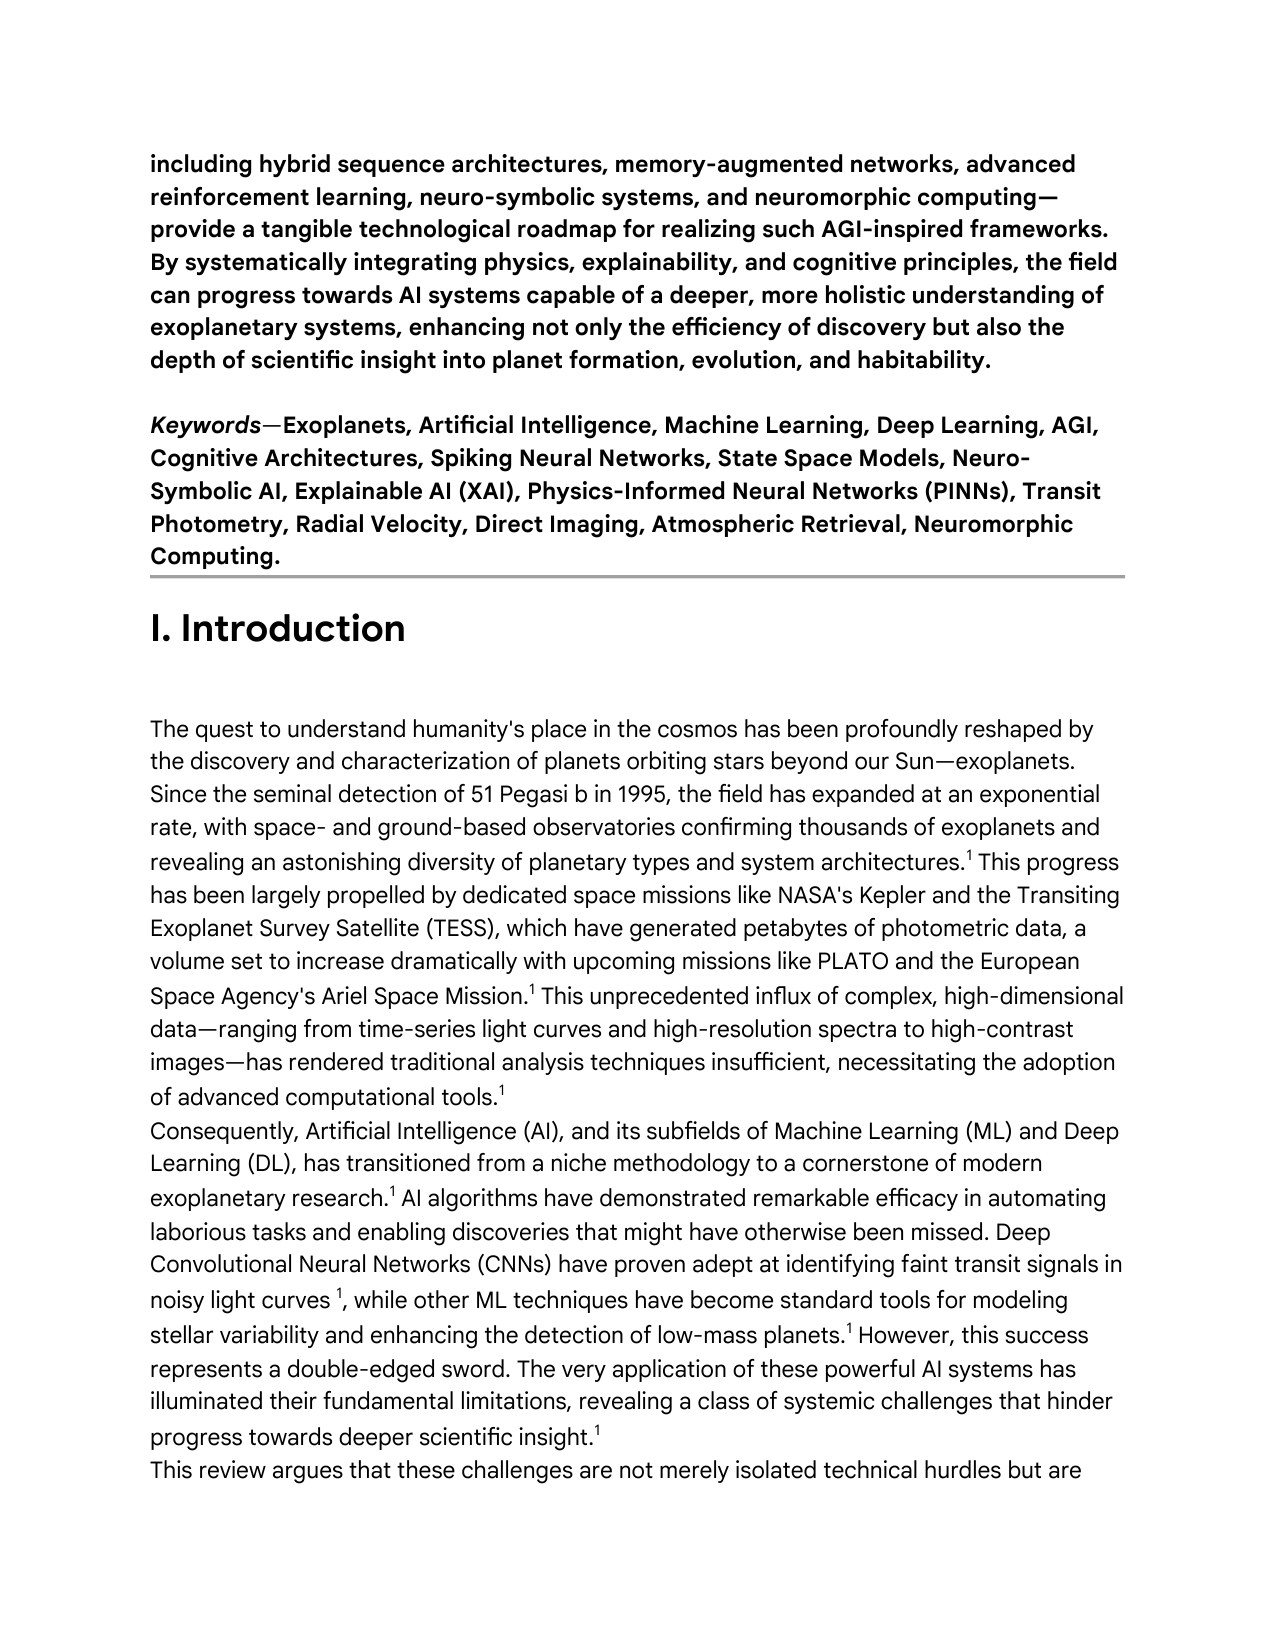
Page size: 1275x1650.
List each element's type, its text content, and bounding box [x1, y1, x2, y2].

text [150, 150, 1125, 375]
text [150, 1456, 1125, 1485]
text The quest to understand humanity's place in the cosmos has been profoundly reshaped by the discovery and characterization of planets orbiting stars beyond our Sun—exoplanets. Since the seminal detection of 51 Pegasi b in 1995, the field has expanded at an exponential rate, with space- and ground-based observatories confirming thousands of exoplanets and revealing an astonishing diversity of planetary types and system architectures.1 This progress has been largely propelled by dedicated space missions like NASA's Kepler and the Transiting Exoplanet Survey Satellite (TESS), which have generated petabytes of photometric data, a volume set to increase dramatically with upcoming missions like PLATO and the European Space Agency's Ariel Space Mission.1 This unprecedented influx of complex, high-dimensional data—ranging from time-series light curves and high-resolution spectra to high-contrast images—has rendered traditional analysis techniques insufficient, necessitating the adoption of advanced computational tools.1 [150, 715, 1125, 1112]
text Consequently, Artificial Intelligence (AI), and its subfields of Machine Learning (ML) and Deep Learning (DL), has transitioned from a niche methodology to a cornerstone of modern exoplanetary research.1 AI algorithms have demonstrated remarkable efficacy in automating laborious tasks and enabling discoveries that might have otherwise been missed. Deep Convolutional Neural Networks (CNNs) have proven adept at identifying faint transit signals in noisy light curves 1, while other ML techniques have become standard tools for modeling stellar variability and enhancing the detection of low-mass planets.1 However, this success represents a double-edged sword. The very application of these powerful AI systems has illuminated their fundamental limitations, revealing a class of systemic challenges that hinder progress towards deeper scientific insight.1 [150, 1117, 1125, 1452]
subtitle I. Introduction [150, 605, 1125, 652]
text Keywords—Exoplanets, Artificial Intelligence, Machine Learning, Deep Learning, AGI, Cognitive Architectures, Spiking Neural Networks, State Space Models, Neuro-Symbolic AI, Explainable AI (XAI), Physics-Informed Neural Networks (PINNs), Transit Photometry, Radial Velocity, Direct Imaging, Atmospheric Retrieval, Neuromorphic Computing. [150, 412, 1125, 571]
